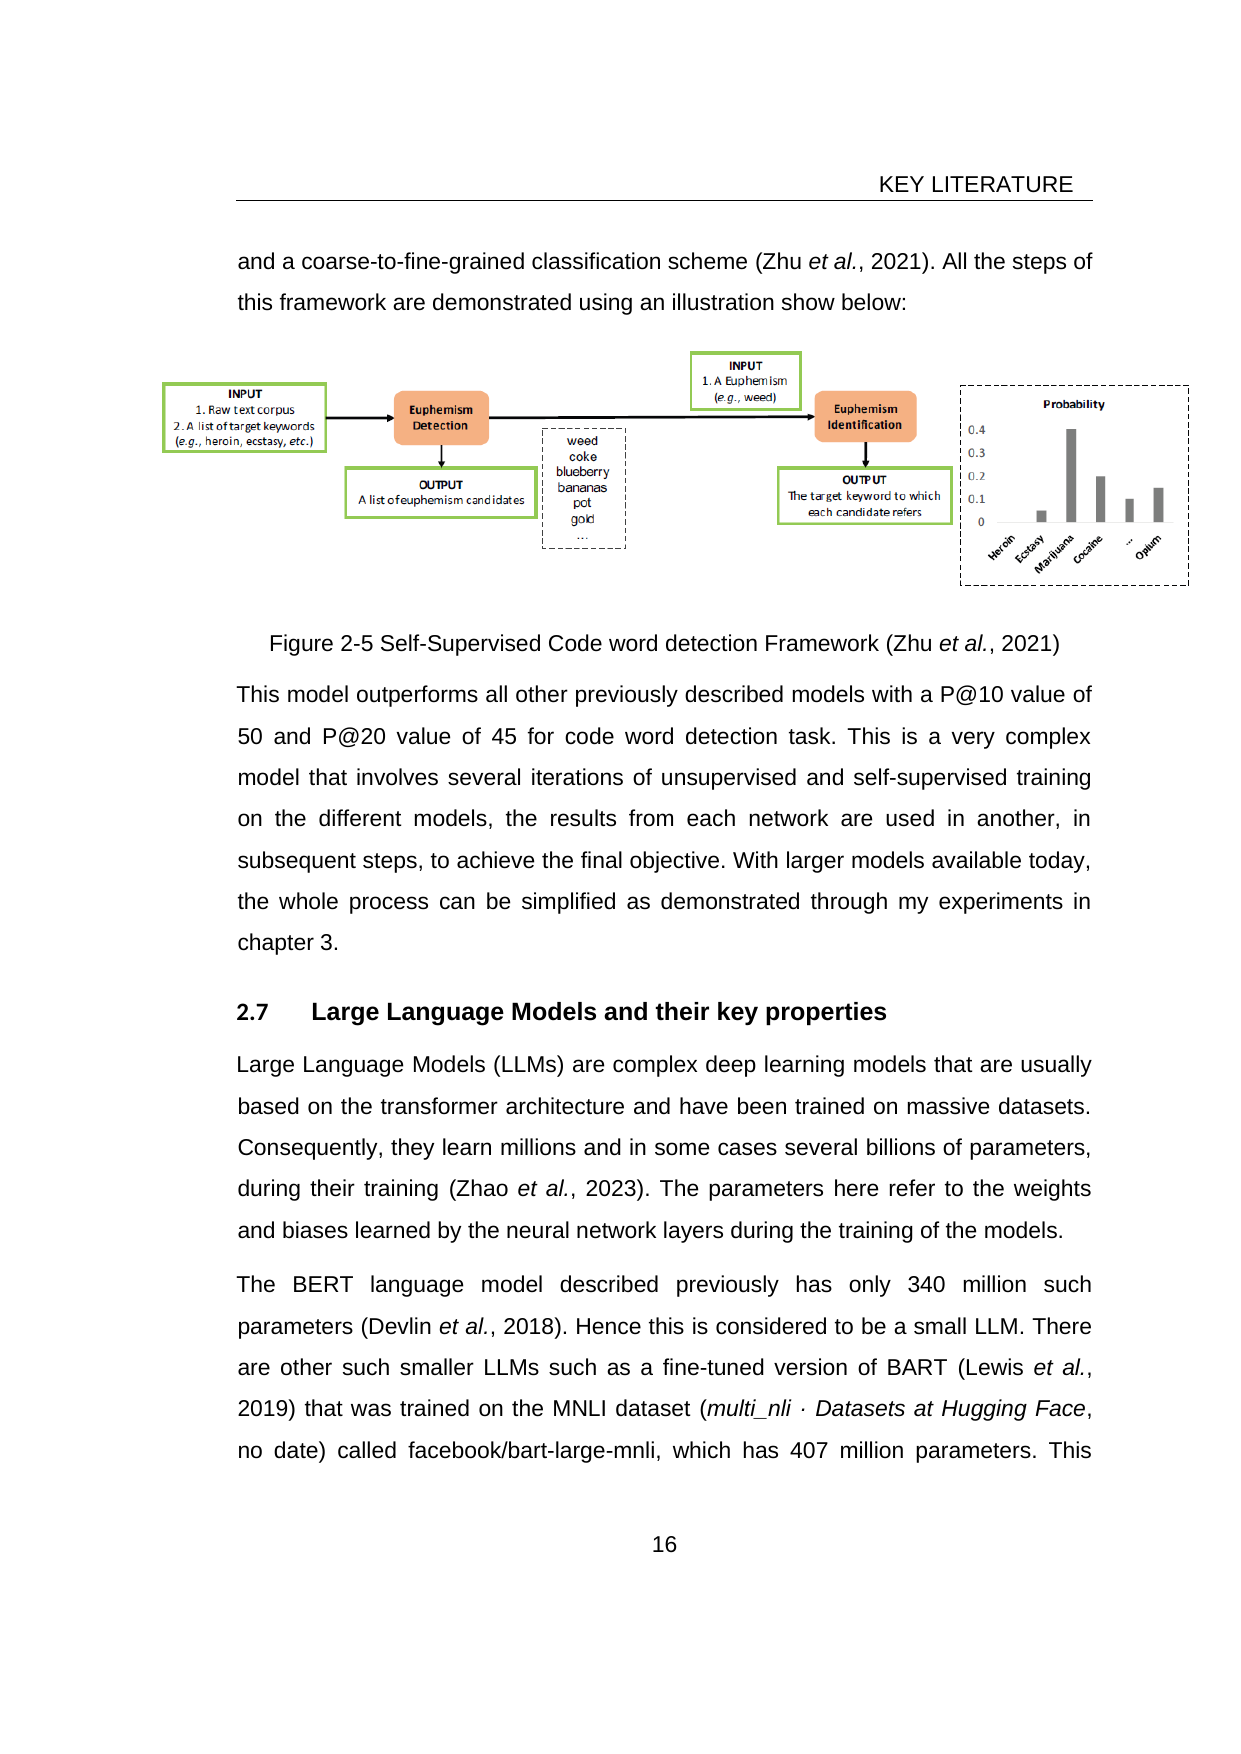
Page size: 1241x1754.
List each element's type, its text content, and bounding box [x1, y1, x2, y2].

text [236, 248, 1092, 316]
text This model outperforms all other previously described models with a P@10 value of 50 and P@20 value of 45 for code word detection task. This is a very complex model that involves several iterations of unsupervised and self-supervised training on the different models, the results from each network are used in another, in subsequent steps, to achieve the final objective. With larger models available today, the whole process can be simplified as demonstrated through my experiments in chapter 3. [236, 681, 1092, 956]
text Figure - Self-Supervised Code word detection Framework [236, 630, 1092, 656]
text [236, 1271, 1092, 1463]
subtitle Large Language Models and their key properties [236, 996, 1092, 1026]
text Large Language Models (LLMs) are complex deep learning models that are usually based on the transformer architecture and have been trained on massive datasets. Consequently, they learn millions and in some cases several billions of parameters, during their training . The parameters here refer to the weights and biases learned by the neural network layers during the training of the models. [236, 1051, 1092, 1243]
picture [117, 344, 1215, 602]
